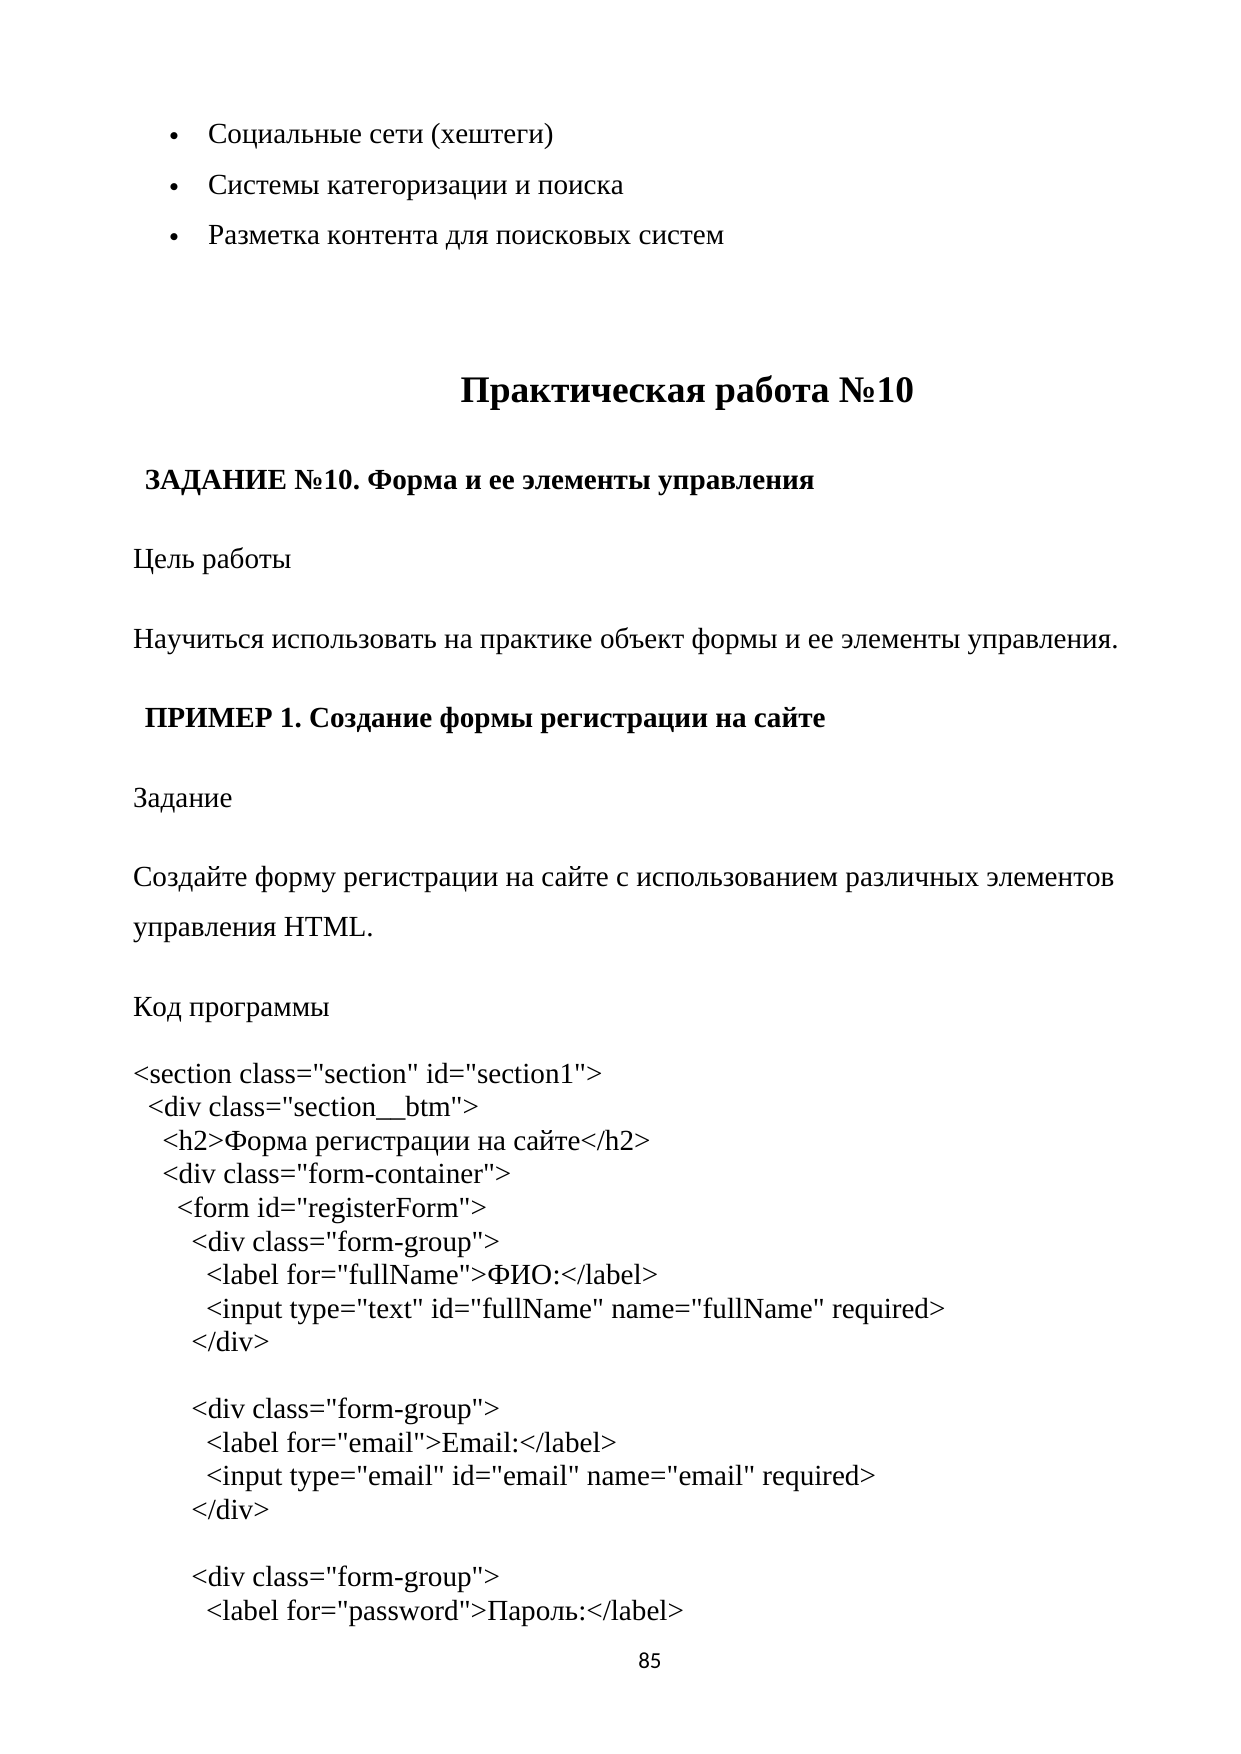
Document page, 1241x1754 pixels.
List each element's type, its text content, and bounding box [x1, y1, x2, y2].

text <label for="email">Email:</label> [133, 1425, 1166, 1458]
text <section class="section" id="section1"> [133, 1056, 1166, 1089]
text <h2>Форма регистрации на сайте</h2> [133, 1123, 1166, 1157]
text ЗАДАНИЕ №10. Форма и ее элементы управления [144, 462, 1155, 495]
text <div class="section__btm"> [133, 1089, 1166, 1123]
text <div class="form-group"> [133, 1559, 1166, 1593]
text Задание [133, 780, 1166, 813]
text </div> [133, 1492, 1166, 1526]
list Системы категоризации и поиска [170, 167, 1166, 201]
text Научиться использовать на практике объект формы и ее элементы управления. [133, 621, 1166, 654]
text </div> [133, 1324, 1166, 1358]
text <input type="email" id="email" name="email" required> [133, 1458, 1166, 1492]
text <label for="fullName">ФИО:</label> [133, 1257, 1166, 1291]
text ПРИМЕР 1. Создание формы регистрации на сайте [144, 700, 1155, 734]
text <input type="text" id="fullName" name="fullName" required> [133, 1291, 1166, 1324]
text Практическая работа №10 [208, 368, 1166, 411]
text Цель работы [133, 541, 1166, 575]
list Разметка контента для поисковых систем [170, 217, 1166, 251]
text <form id="registerForm"> [133, 1190, 1166, 1224]
text <label for="password">Пароль:</label> [133, 1593, 1166, 1626]
text <div class="form-group"> [133, 1224, 1166, 1257]
text <div class="form-container"> [133, 1157, 1166, 1190]
text <div class="form-group"> [133, 1391, 1166, 1425]
list Социальные сети (хештеги) [170, 117, 1166, 150]
text Создайте форму регистрации на сайте с использованием различных элементов управления HTML. [133, 859, 1166, 943]
text Код программы [133, 989, 1166, 1022]
